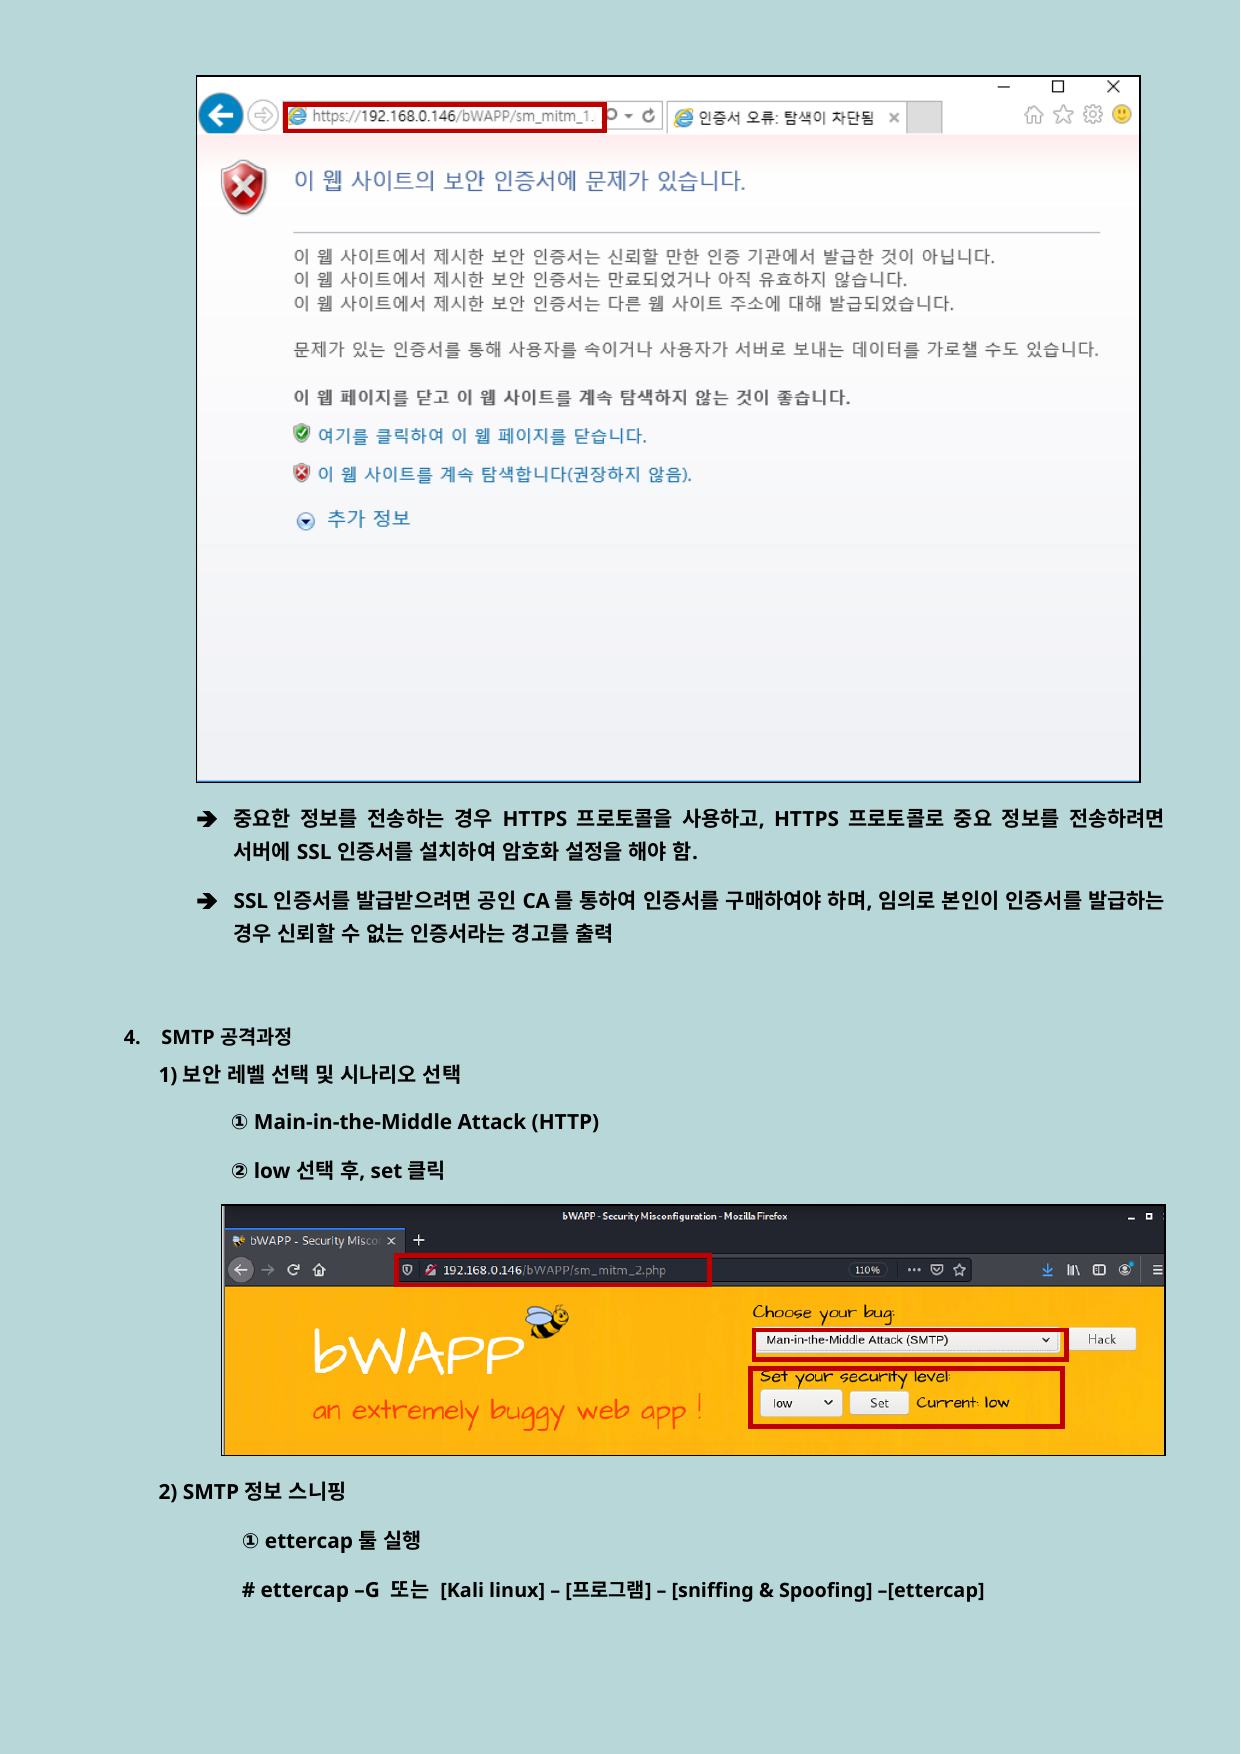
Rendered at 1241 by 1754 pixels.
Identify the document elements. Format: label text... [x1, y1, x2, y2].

text # ettercap –G 또는 [Kali linux] – [프로그램] – [sniffing & Spoofing] –[ettercap] [75, 1574, 1165, 1604]
list 중요한 정보를 전송하는 경우 HTTPS 프로토콜을 사용하고, HTTPS 프로토콜로 중요 정보를 전송하려면 서버에 SSL 인증서를 설치하여 암호화 설정을 해야 함. [196, 802, 1165, 865]
text 1) 보안 레벨 선택 및 시나리오 선택 [75, 1058, 1165, 1088]
text 2) SMTP 정보 스니핑 [119, 1475, 1165, 1505]
picture [197, 77, 1139, 782]
picture [222, 1206, 1164, 1455]
list ① Main-in-the-Middle Attack (HTTP) [231, 1107, 1165, 1136]
text ① ettercap 툴 실행 [203, 1524, 1165, 1555]
text ② low 선택 후, set 클릭 [147, 1154, 1165, 1185]
list SSL 인증서를 발급받으려면 공인 CA를 통하여 인증서를 구매하여야 하며, 임의로 본인이 인증서를 발급하는 경우 신뢰할 수 없는 인증서라는 경고를 출력 [196, 884, 1165, 947]
table_header SMTP 공격과정 [75, 1014, 1188, 1058]
